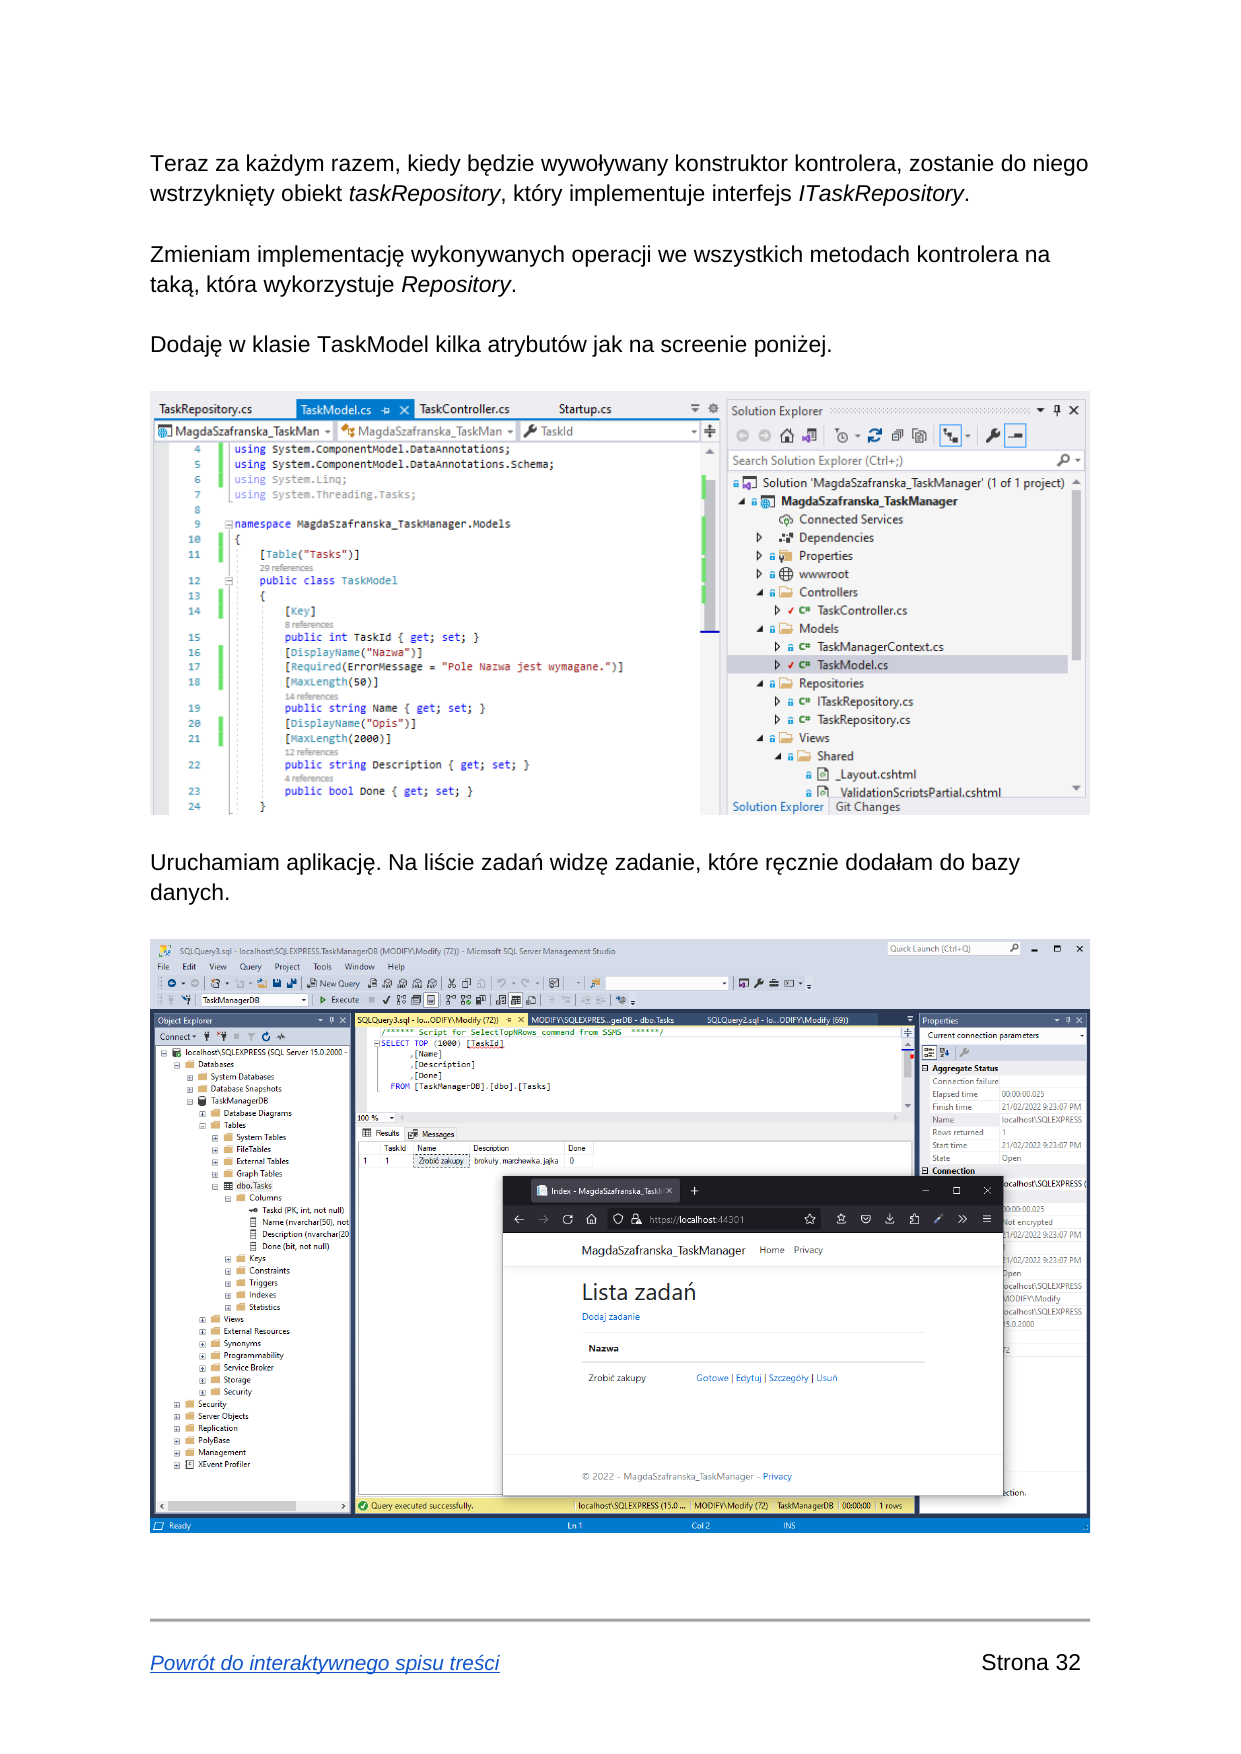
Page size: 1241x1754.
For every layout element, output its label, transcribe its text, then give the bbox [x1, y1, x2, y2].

text Uruchamiam aplikację. Na liście zadań widzę zadanie, które ręcznie dodałam do bazy danych. [150, 849, 1090, 905]
text Zmieniam implementację wykonywanych operacji we wszystkich metodach kontrolera na taką, która wykorzystuje Repository. [150, 241, 1090, 297]
text Teraz za każdym razem, kiedy będzie wywoływany konstruktor kontrolera, zostanie do niego wstrzyknięty obiekt taskRepository, który implementuje interfejs ITaskRepository. [150, 150, 1090, 207]
text Dodaję w klasie TaskModel kilka atrybutów jak na screenie poniżej. [150, 331, 1090, 358]
picture [150, 391, 1091, 815]
picture [150, 939, 1091, 1533]
